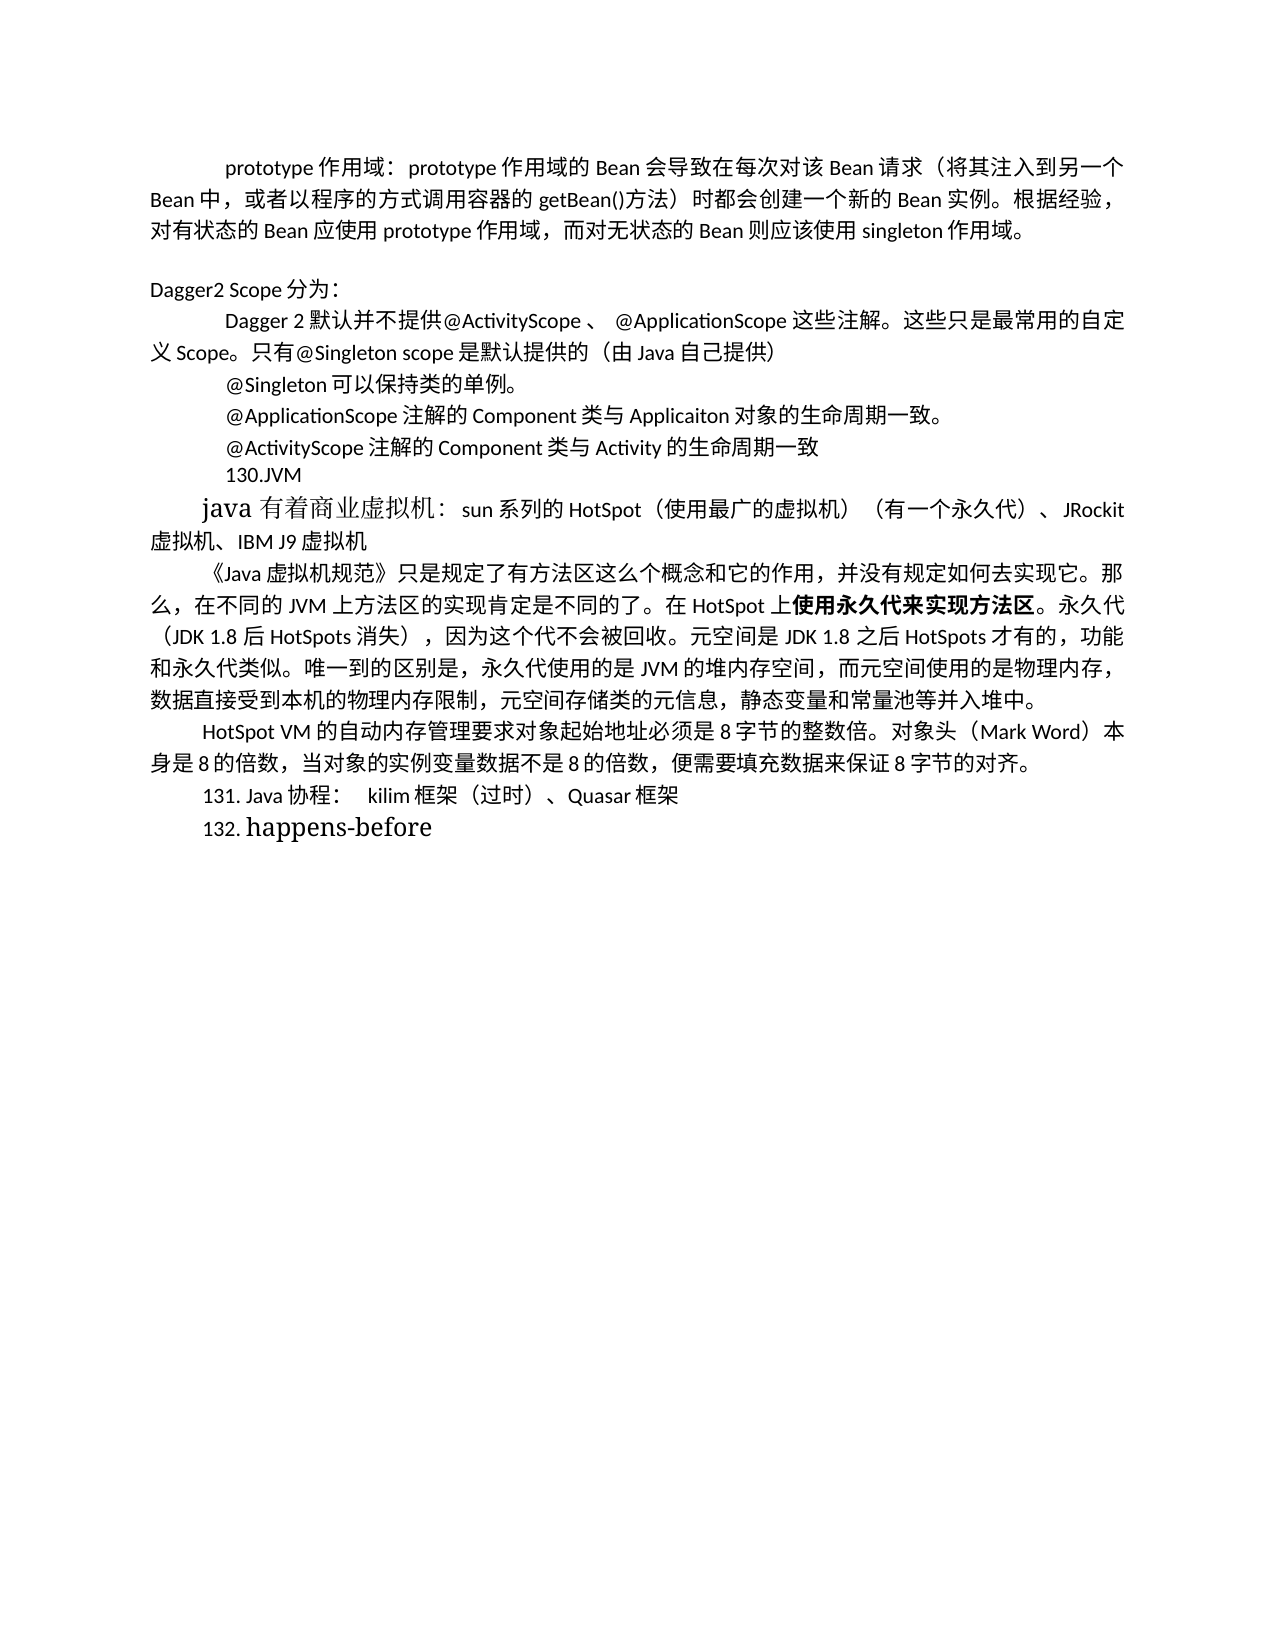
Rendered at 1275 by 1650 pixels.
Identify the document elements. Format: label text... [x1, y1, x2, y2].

text 《Java虚拟机规范》只是规定了有方法区这么个概念和它的作用，并没有规定如何去实现它。那么，在不同的 JVM 上方法区的实现肯定是不同的了。在HotSpot上使用永久代来实现方法区。永久代（JDK 1.8 后HotSpots消失），因为这个代不会被回收。元空间是JDK 1.8 之后HotSpots才有的，功能和永久代类似。唯一到的区别是，永久代使用的是JVM的堆内存空间，而元空间使用的是物理内存，数据直接受到本机的物理内存限制，元空间存储类的元信息，静态变量和常量池等并入堆中。 [150, 556, 1125, 714]
text 130.JVM [150, 462, 1125, 488]
list happens-before [150, 809, 1125, 843]
list Java协程： kilim框架（过时）、Quasar框架 [150, 778, 1125, 809]
text HotSpot VM的自动内存管理要求对象起始地址必须是8字节的整数倍。对象头（Mark Word）本身是8的倍数，当对象的实例变量数据不是8的倍数，便需要填充数据来保证8字节的对齐。 [150, 714, 1125, 778]
text @Singleton可以保持类的单例。 [150, 367, 1125, 398]
text java 有着商业虚拟机：sun系列的HotSpot（使用最广的虚拟机）（有一个永久代）、JRockit虚拟机、IBM J9虚拟机 [150, 488, 1125, 556]
text Dagger 2默认并不提供@ActivityScope 、 @ApplicationScope 这些注解。这些只是最常用的自定义Scope。只有@Singleton scope是默认提供的（由Java自己提供） [150, 303, 1125, 367]
text @ApplicationScope注解的Component类与Applicaiton对象的生命周期一致。 [150, 398, 1125, 430]
text prototype作用域：prototype作用域的Bean会导致在每次对该Bean请求（将其注入到另一个Bean中，或者以程序的方式调用容器的getBean()方法）时都会创建一个新的Bean实例。根据经验，对有状态的Bean应使用prototype作用域，而对无状态的Bean则应该使用singleton作用域。 [150, 150, 1125, 245]
text @ActivityScope注解的Component类与Activity的生命周期一致 [150, 430, 1125, 462]
text Dagger2 Scope分为： [150, 272, 1125, 303]
